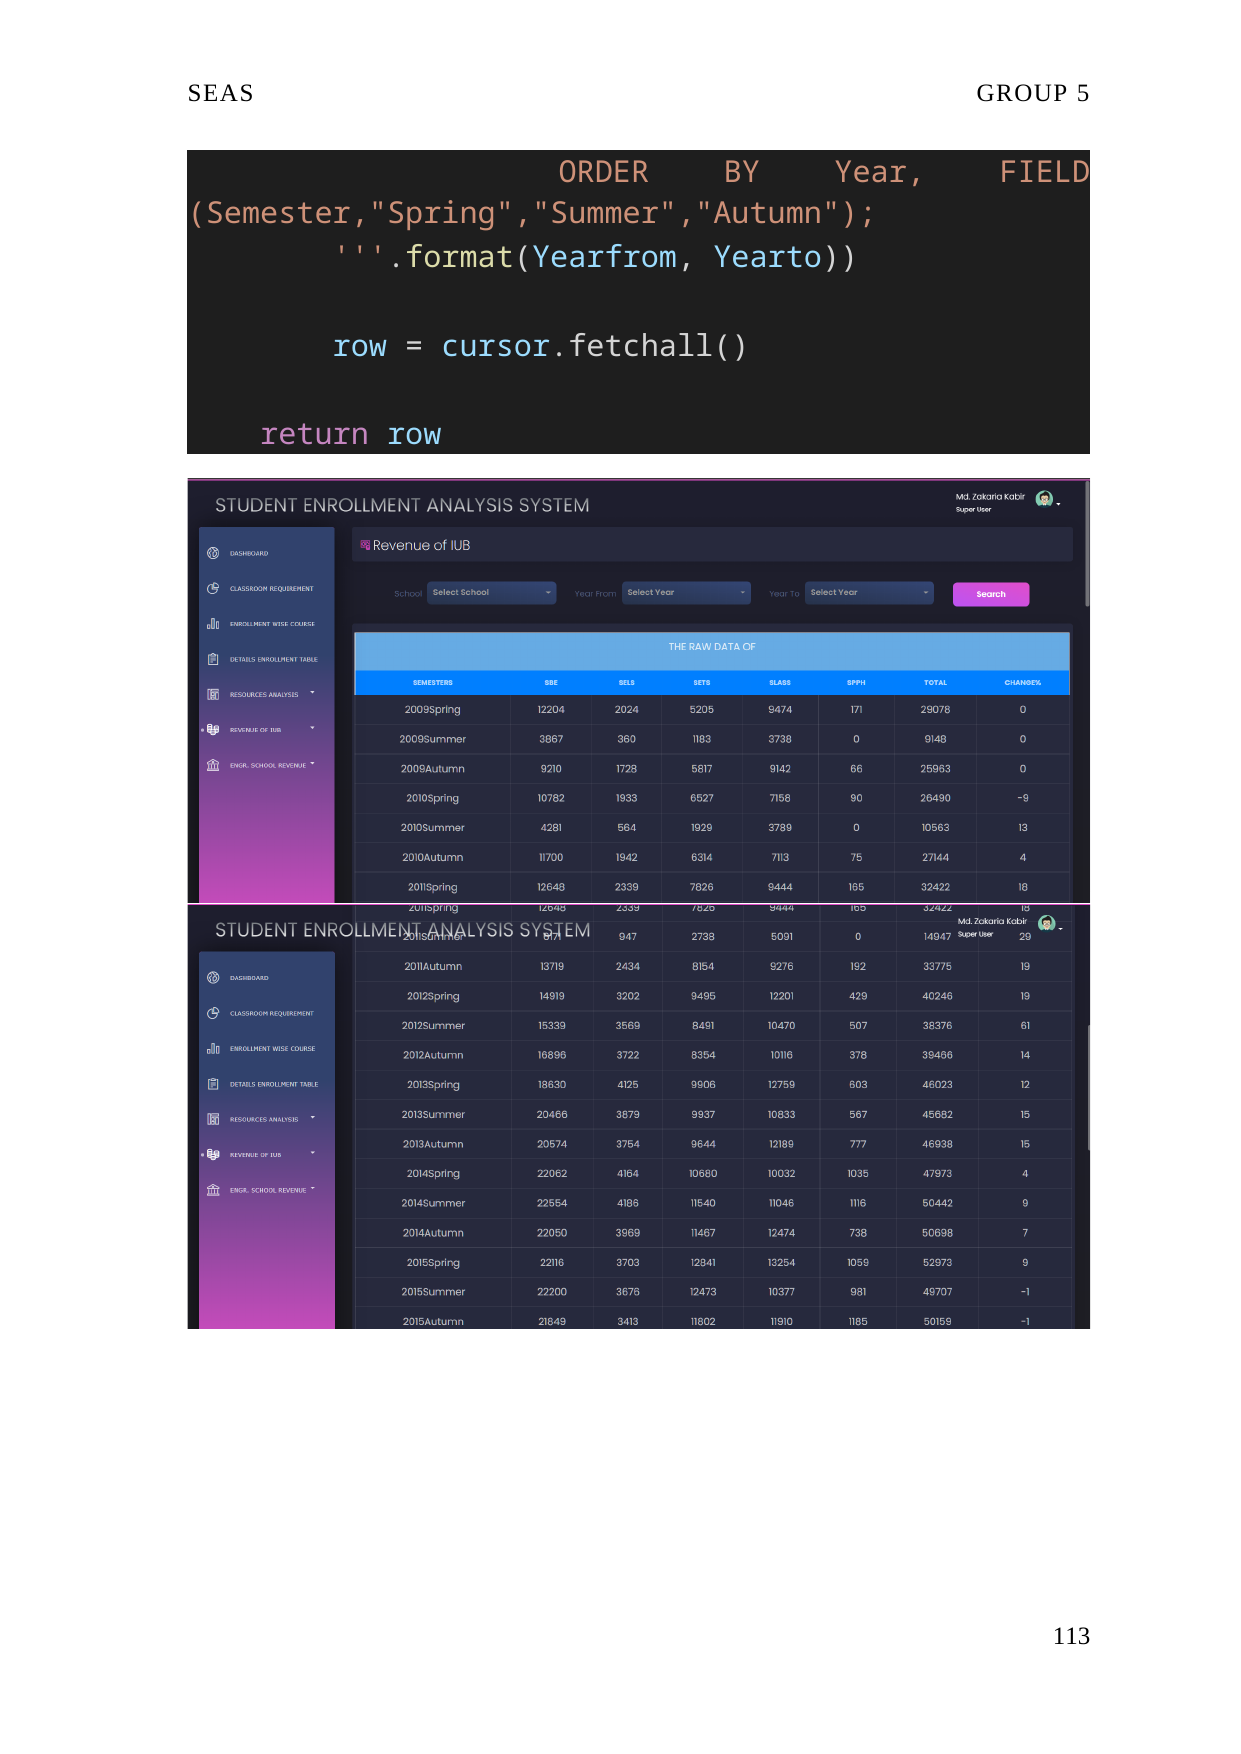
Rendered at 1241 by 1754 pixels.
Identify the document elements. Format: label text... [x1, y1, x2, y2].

picture [187, 478, 1091, 903]
text '''.format(Yearfrom, Yearto)) [187, 235, 1090, 277]
text ORDER BY Year, FIELD (Semester,"Spring","Summer","Autumn"); [187, 150, 1090, 232]
text row = cursor.fetchall() [187, 324, 1090, 365]
picture [187, 904, 1091, 1329]
text return row [187, 412, 1090, 454]
